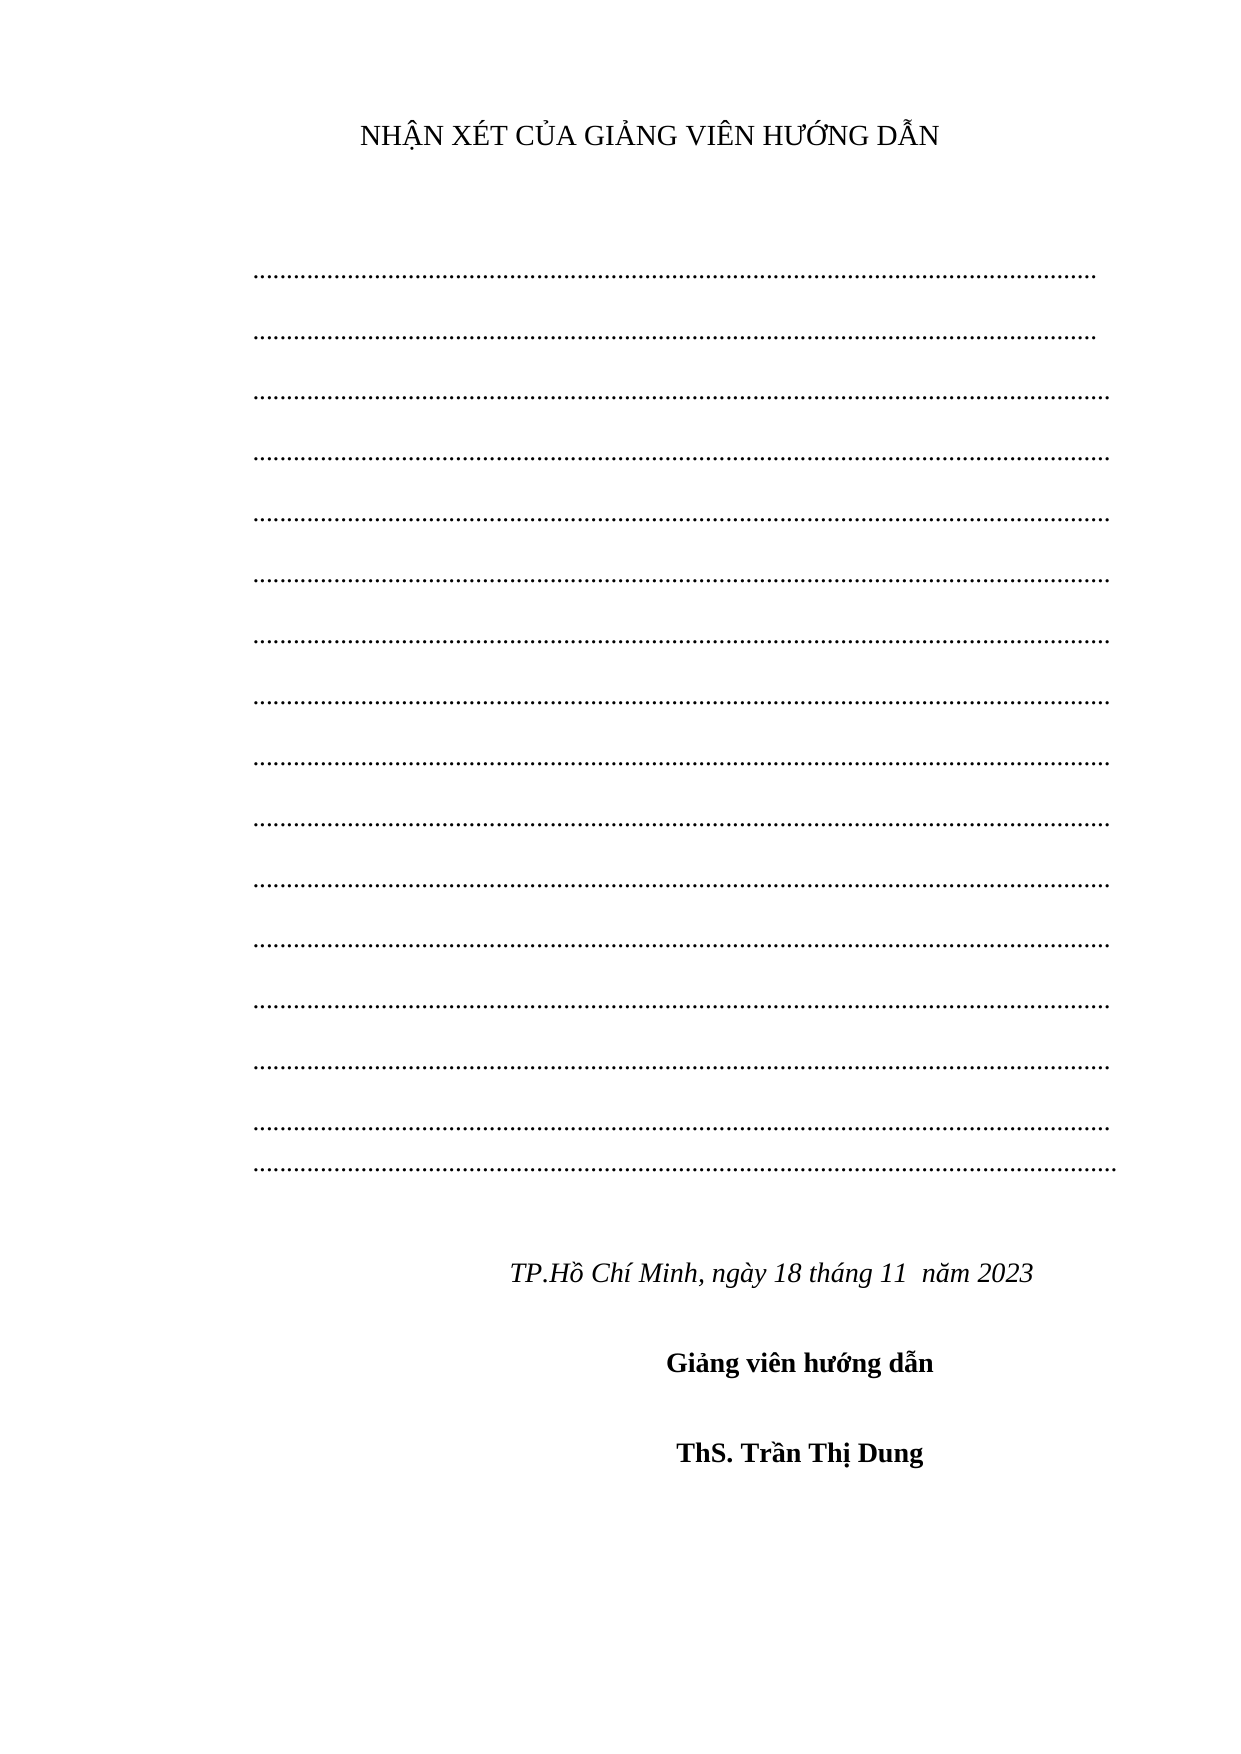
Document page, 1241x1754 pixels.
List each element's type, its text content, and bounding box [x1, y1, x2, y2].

text ............................................................................................................................... [252, 923, 1122, 954]
text ............................................................................................................................... [252, 435, 1122, 467]
text ............................................................................................................................... [252, 374, 1122, 406]
text ............................................................................................................................... [252, 558, 1122, 589]
text ............................................................................................................................... [252, 1044, 1122, 1075]
text ............................................................................................................................... [252, 1105, 1122, 1136]
text ............................................................................................................................... [252, 984, 1122, 1015]
text TP.Hồ Chí Minh, ngày 18 tháng 11 năm 2023 [177, 1256, 1036, 1289]
text ............................................................................................................................... [252, 740, 1122, 771]
text ............................................................................................................................... [252, 862, 1122, 893]
text ............................................................................................................................. [252, 314, 1122, 345]
text ThS. Trần Thị Dung [477, 1436, 1122, 1468]
text ............................................................................................................................... [252, 618, 1122, 649]
text Giảng viên hướng dẫn [477, 1346, 1122, 1378]
text ............................................................................................................................... [252, 801, 1122, 832]
text NHẬN XÉT CỦA GIẢNG VIÊN HƯỚNG DẪN [177, 118, 1122, 152]
text ............................................................................................................................... [252, 497, 1122, 528]
text ................................................................................................................................ [252, 1146, 1122, 1177]
text ............................................................................................................................. [252, 253, 1122, 284]
text ............................................................................................................................... [252, 679, 1122, 710]
